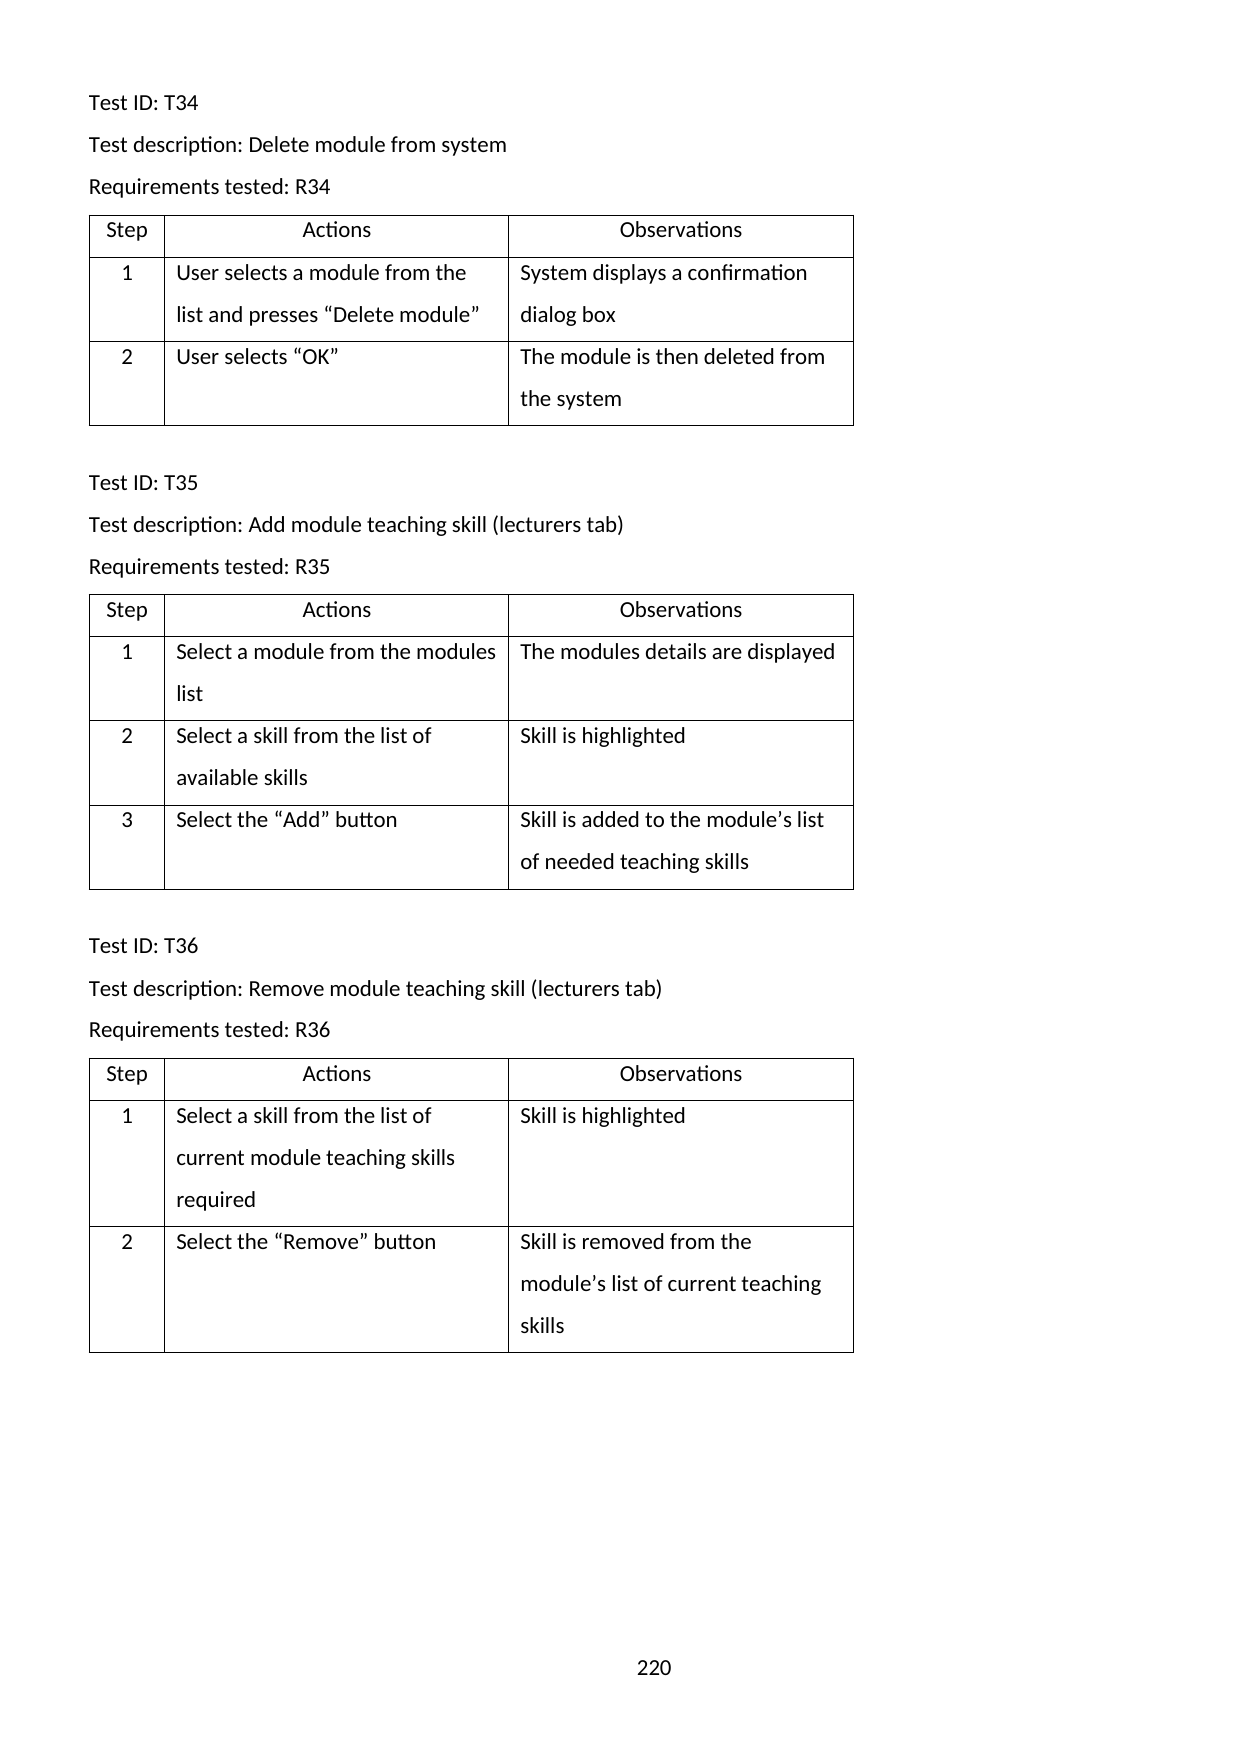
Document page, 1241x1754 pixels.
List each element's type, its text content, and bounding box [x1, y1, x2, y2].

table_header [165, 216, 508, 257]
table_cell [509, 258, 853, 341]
text Test ID: T34 [88, 88, 1122, 117]
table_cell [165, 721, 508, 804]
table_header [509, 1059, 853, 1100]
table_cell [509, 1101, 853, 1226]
text Requirements tested: R36 [88, 1016, 1122, 1044]
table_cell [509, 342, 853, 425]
text Test ID: T35 [88, 468, 1122, 496]
text Test ID: T36 [88, 932, 1122, 960]
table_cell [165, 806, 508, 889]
text Requirements tested: R34 [88, 172, 1122, 201]
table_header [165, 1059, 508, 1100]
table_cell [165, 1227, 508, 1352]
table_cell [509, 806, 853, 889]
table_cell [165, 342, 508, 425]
text Requirements tested: R35 [88, 552, 1122, 580]
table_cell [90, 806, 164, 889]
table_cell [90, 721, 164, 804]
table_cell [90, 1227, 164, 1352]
text Test description: Delete module from system [88, 131, 1122, 158]
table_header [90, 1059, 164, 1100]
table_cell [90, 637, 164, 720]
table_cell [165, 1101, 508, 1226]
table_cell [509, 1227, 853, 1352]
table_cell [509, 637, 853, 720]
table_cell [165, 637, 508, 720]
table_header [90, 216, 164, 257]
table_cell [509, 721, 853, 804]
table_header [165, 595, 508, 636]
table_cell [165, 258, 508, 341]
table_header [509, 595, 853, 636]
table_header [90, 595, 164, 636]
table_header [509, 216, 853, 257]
text Test description: Add module teaching skill (lecturers tab) [88, 510, 1122, 538]
text Test description: Remove module teaching skill (lecturers tab) [88, 974, 1122, 1002]
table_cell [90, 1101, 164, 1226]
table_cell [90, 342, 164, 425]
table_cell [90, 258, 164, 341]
